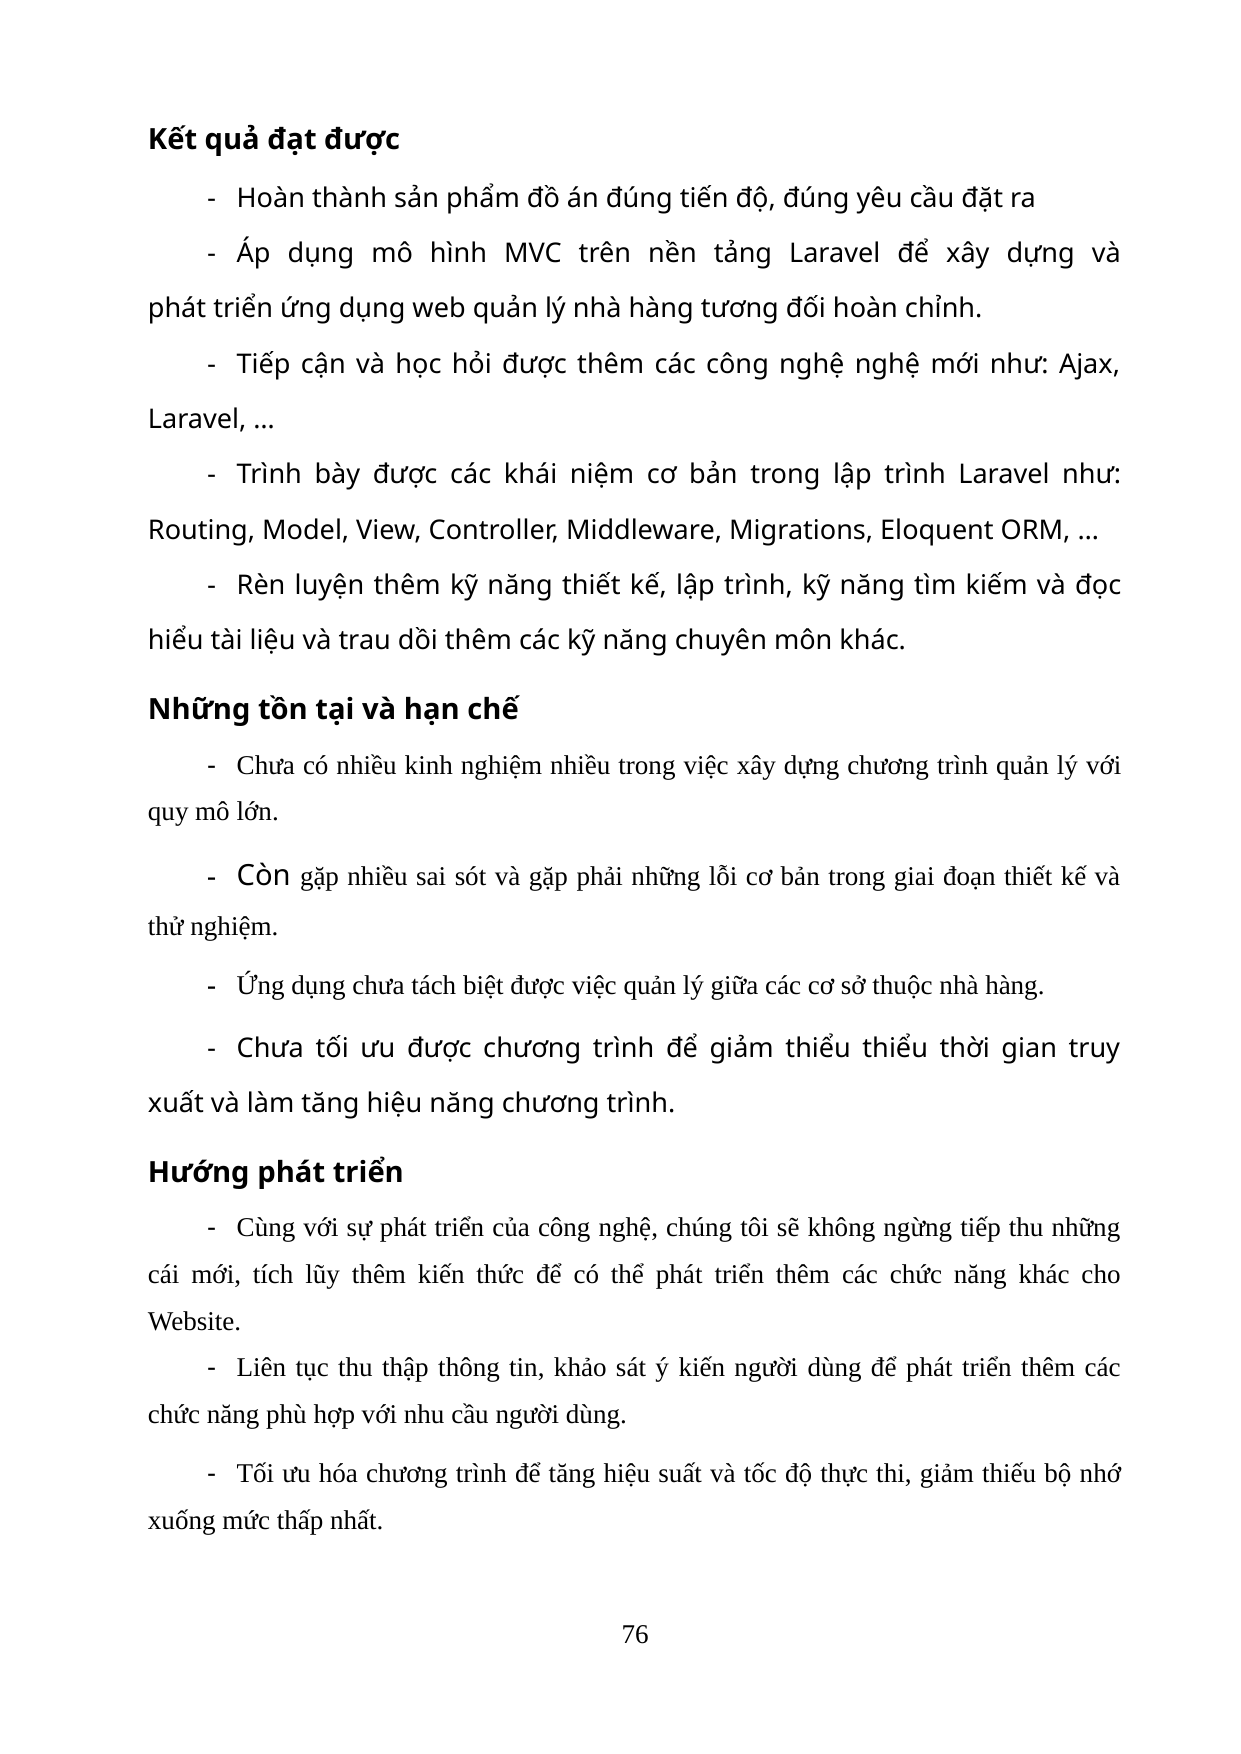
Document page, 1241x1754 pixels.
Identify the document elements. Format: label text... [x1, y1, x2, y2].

list Rèn luyện thêm kỹ năng thiết kế, lập trình, kỹ năng tìm kiếm và đọc hiểu tài liệu và trau dồi thêm các kỹ năng chuyên môn khác. [148, 565, 1122, 658]
list Liên tục thu thập thông tin, khảo sát ý kiến người dùng để phát triển thêm các chức năng phù hợp với nhu cầu người dùng. [148, 1351, 1122, 1429]
list Hoàn thành sản phẩm đồ án đúng tiến độ, đúng yêu cầu đặt ra [148, 178, 1122, 215]
list Chưa có nhiều kinh nghiệm nhiều trong việc xây dựng chương trình quản lý với quy mô lớn. [148, 749, 1122, 827]
subtitle Những tồn tại và hạn chế [148, 688, 1122, 728]
list Chưa tối ưu được chương trình để giảm thiểu thiểu thời gian truy xuất và làm tăng hiệu năng chương trình. [148, 1028, 1122, 1120]
subtitle Kết quả đạt được [148, 118, 1122, 158]
list Cùng với sự phát triển của công nghệ, chúng tôi sẽ không ngừng tiếp thu những cái mới, tích lũy thêm kiến thức để có thể phát triển thêm các chức năng khác cho Website. [148, 1211, 1122, 1336]
subtitle Hướng phát triển [148, 1151, 1122, 1191]
list Áp dụng mô hình MVC trên nền tảng Laravel để xây dựng và phát triển ứng dụng web quản lý nhà hàng tương đối hoàn chỉnh. [148, 233, 1122, 326]
list Ứng dụng chưa tách biệt được việc quản lý giữa các cơ sở thuộc nhà hàng. [148, 969, 1122, 1000]
list Tiếp cận và học hỏi được thêm các công nghệ nghệ mới như: Ajax, Laravel, … [148, 344, 1122, 436]
list Còn gặp nhiều sai sót và gặp phải những lỗi cơ bản trong giai đoạn thiết kế và thử nghiệm. [148, 854, 1122, 941]
list Trình bày được các khái niệm cơ bản trong lập trình Laravel như: Routing, Model, View, Controller, Middleware, Migrations, Eloquent ORM, … [148, 455, 1122, 547]
list Tối ưu hóa chương trình để tăng hiệu suất và tốc độ thực thi, giảm thiếu bộ nhớ xuống mức thấp nhất. [148, 1457, 1122, 1535]
